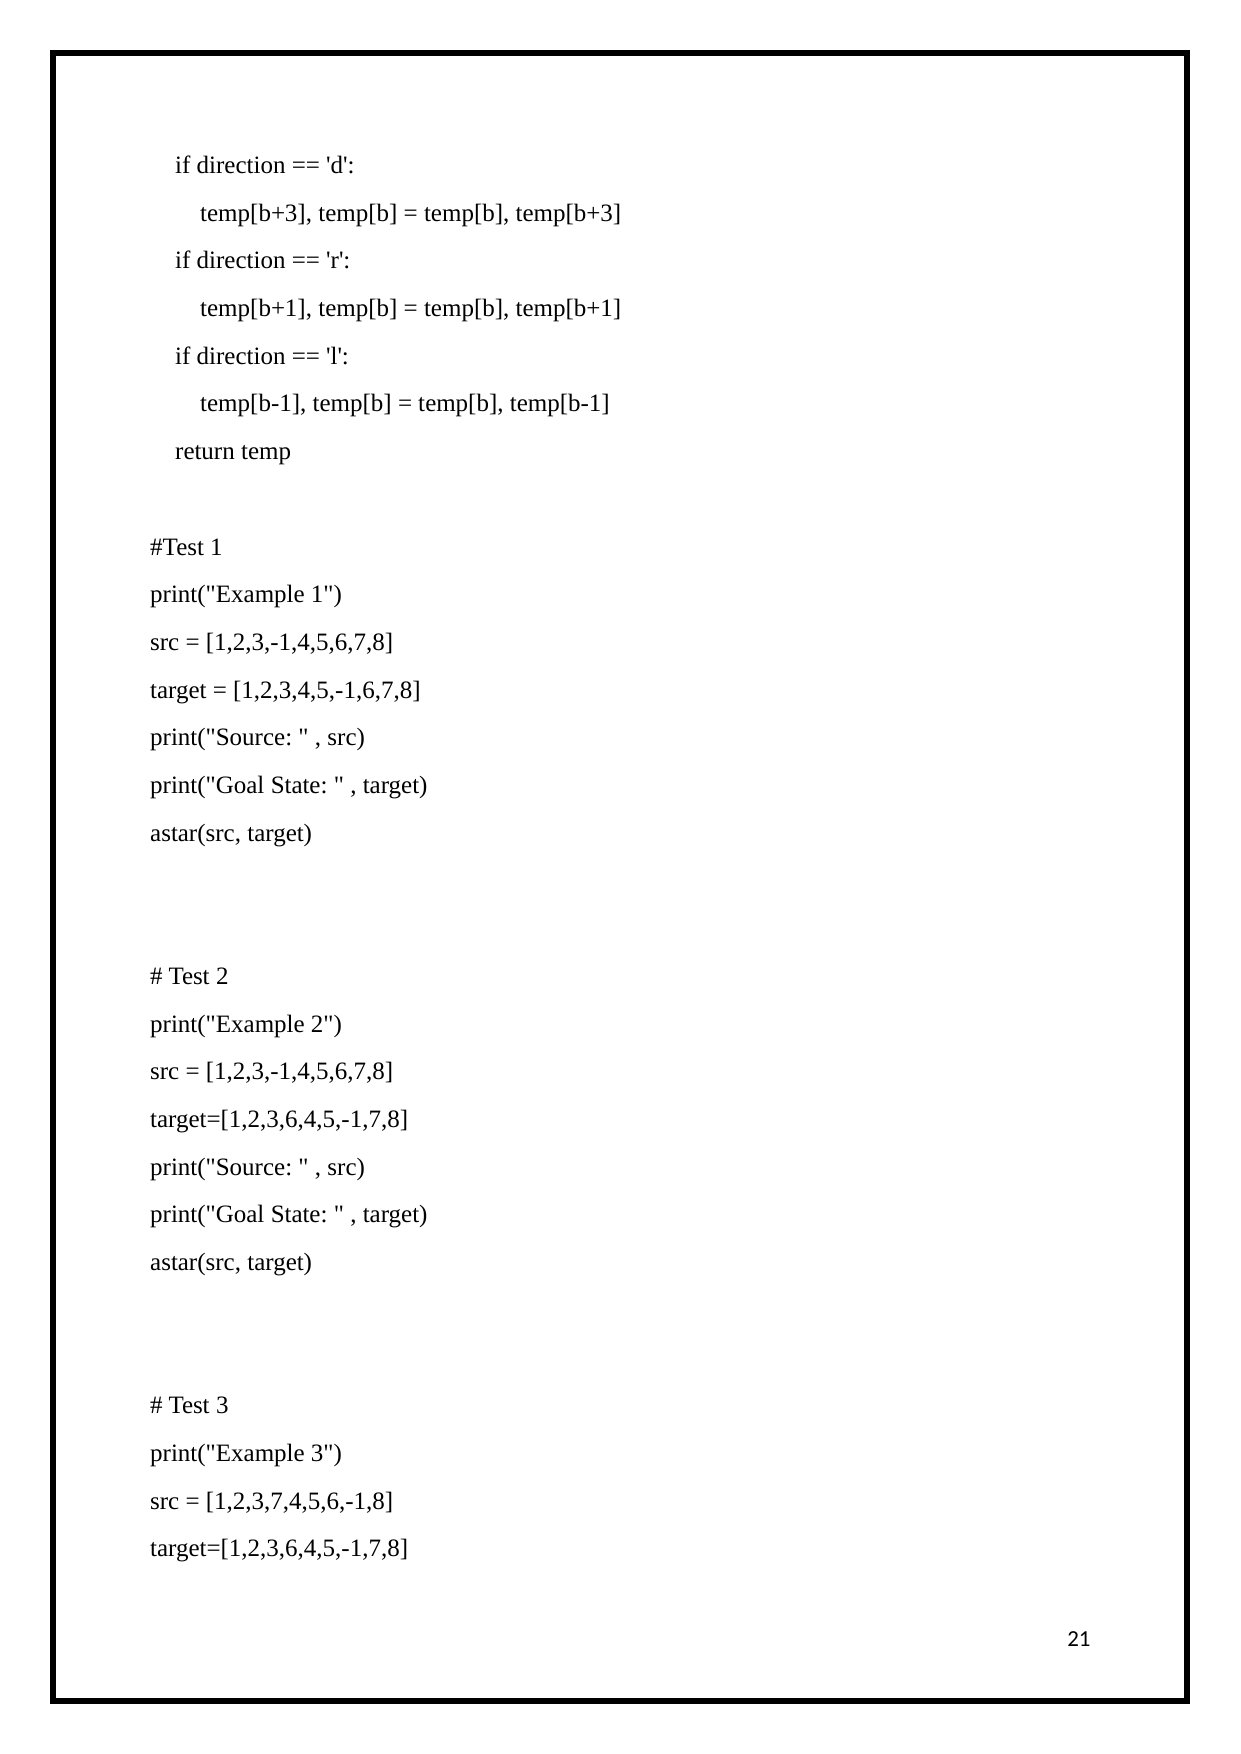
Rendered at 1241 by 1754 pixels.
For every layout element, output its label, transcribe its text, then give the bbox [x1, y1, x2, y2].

text astar(src, target) [150, 818, 1090, 847]
text #Test 1 [150, 532, 1090, 560]
text # Test 2 [150, 961, 1090, 990]
text target=[1,2,3,6,4,5,-1,7,8] [150, 1104, 1090, 1133]
text src = [1,2,3,-1,4,5,6,7,8] [150, 1056, 1090, 1085]
text print("Example 2") [150, 1009, 1090, 1037]
text if direction == 'r': [150, 245, 1090, 274]
text print("Example 1") [150, 579, 1090, 608]
text print("Example 3") [150, 1438, 1090, 1467]
text print("Goal State: " , target) [150, 1199, 1090, 1228]
text temp[b-1], temp[b] = temp[b], temp[b-1] [150, 388, 1090, 417]
text src = [1,2,3,-1,4,5,6,7,8] [150, 627, 1090, 656]
text if direction == 'd': [150, 150, 1090, 179]
text target = [1,2,3,4,5,-1,6,7,8] [150, 675, 1090, 703]
text print("Source: " , src) [150, 722, 1090, 751]
text if direction == 'l': [150, 341, 1090, 369]
text target=[1,2,3,6,4,5,-1,7,8] [150, 1533, 1090, 1562]
text src = [1,2,3,7,4,5,6,-1,8] [150, 1486, 1090, 1514]
text print("Source: " , src) [150, 1152, 1090, 1181]
text # Test 3 [150, 1390, 1090, 1419]
text print("Goal State: " , target) [150, 770, 1090, 799]
text temp[b+3], temp[b] = temp[b], temp[b+3] [150, 198, 1090, 226]
text astar(src, target) [150, 1247, 1090, 1276]
text return temp [150, 436, 1090, 465]
text temp[b+1], temp[b] = temp[b], temp[b+1] [150, 293, 1090, 322]
